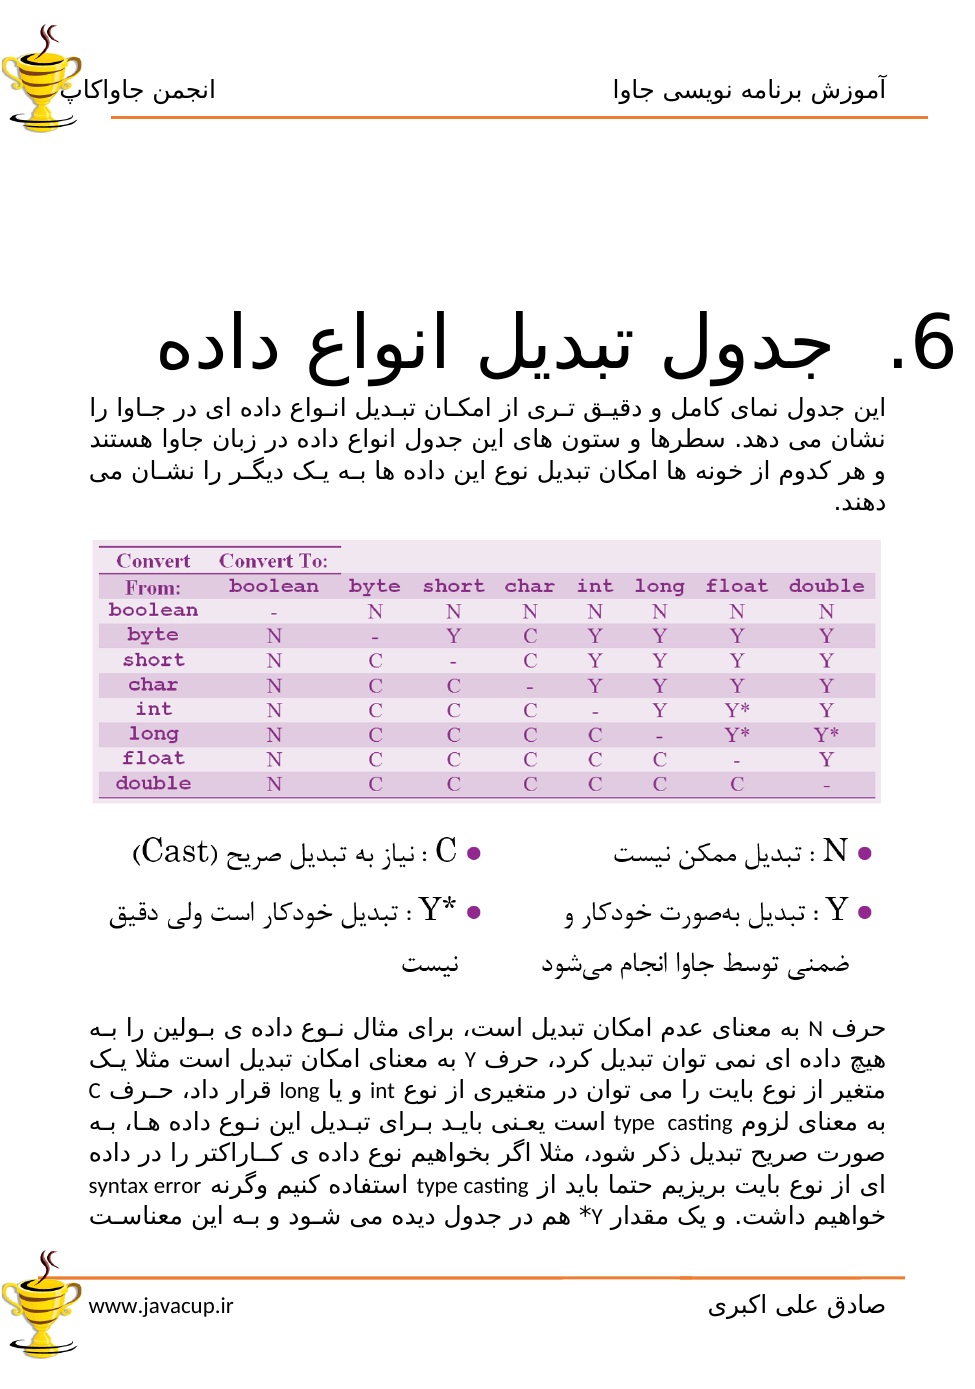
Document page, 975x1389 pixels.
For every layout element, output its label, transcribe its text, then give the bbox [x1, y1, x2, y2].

picture [88, 535, 887, 994]
text این جدول نمای کامل و دقیق تری از امکان تبدیل انواع داده ای در جاوا را نشان می دهد. سطرها و ستون های این جدول انواع داده در زبان جاوا هستند و هر کدوم از خونه ها امکان تبدیل نوع این داده ها به یک دیگر را نشان می دهند. [89, 393, 886, 517]
subtitle جدول تبدیل انواع داده [89, 299, 886, 386]
picture [0, 1247, 82, 1358]
picture [0, 21, 82, 132]
